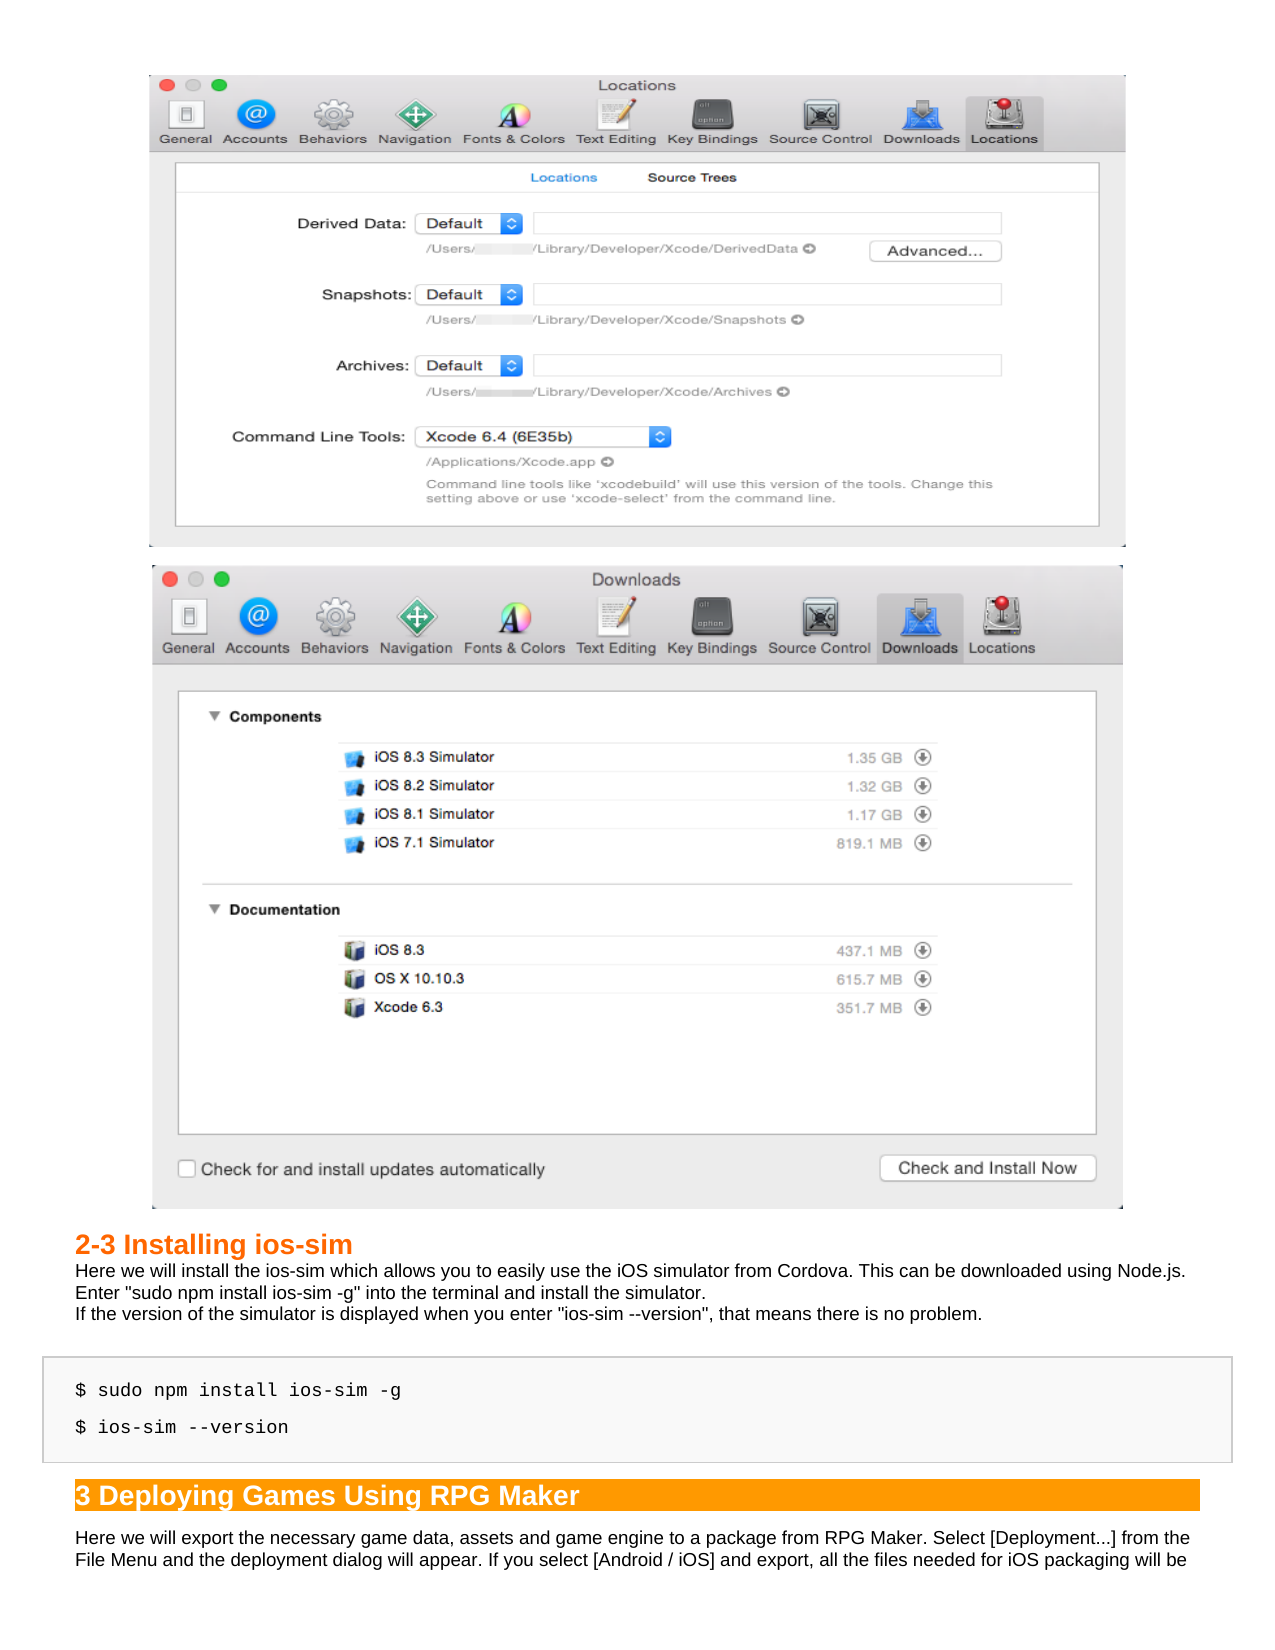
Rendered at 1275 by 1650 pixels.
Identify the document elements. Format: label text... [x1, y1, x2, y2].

picture [149, 75, 1126, 547]
picture [152, 565, 1123, 1209]
subtitle 2-3 Installing ios-sim [75, 1228, 1200, 1260]
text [75, 1527, 1200, 1570]
text $ sudo npm install ios-sim -g [44, 1358, 1231, 1393]
text $ ios-sim --version [44, 1393, 1231, 1462]
text Here we will install the ios-sim which allows you to easily use the iOS simulator from Cordova. This can be downloaded using Node.js. Enter "sudo npm install ios-sim -g" into the terminal and install the simulator. If the version of the simulator is displayed when you enter "ios-sim --version", that means there is no problem. [75, 1260, 1200, 1325]
subtitle 3 Deploying Games Using RPG Maker [75, 1479, 1200, 1511]
